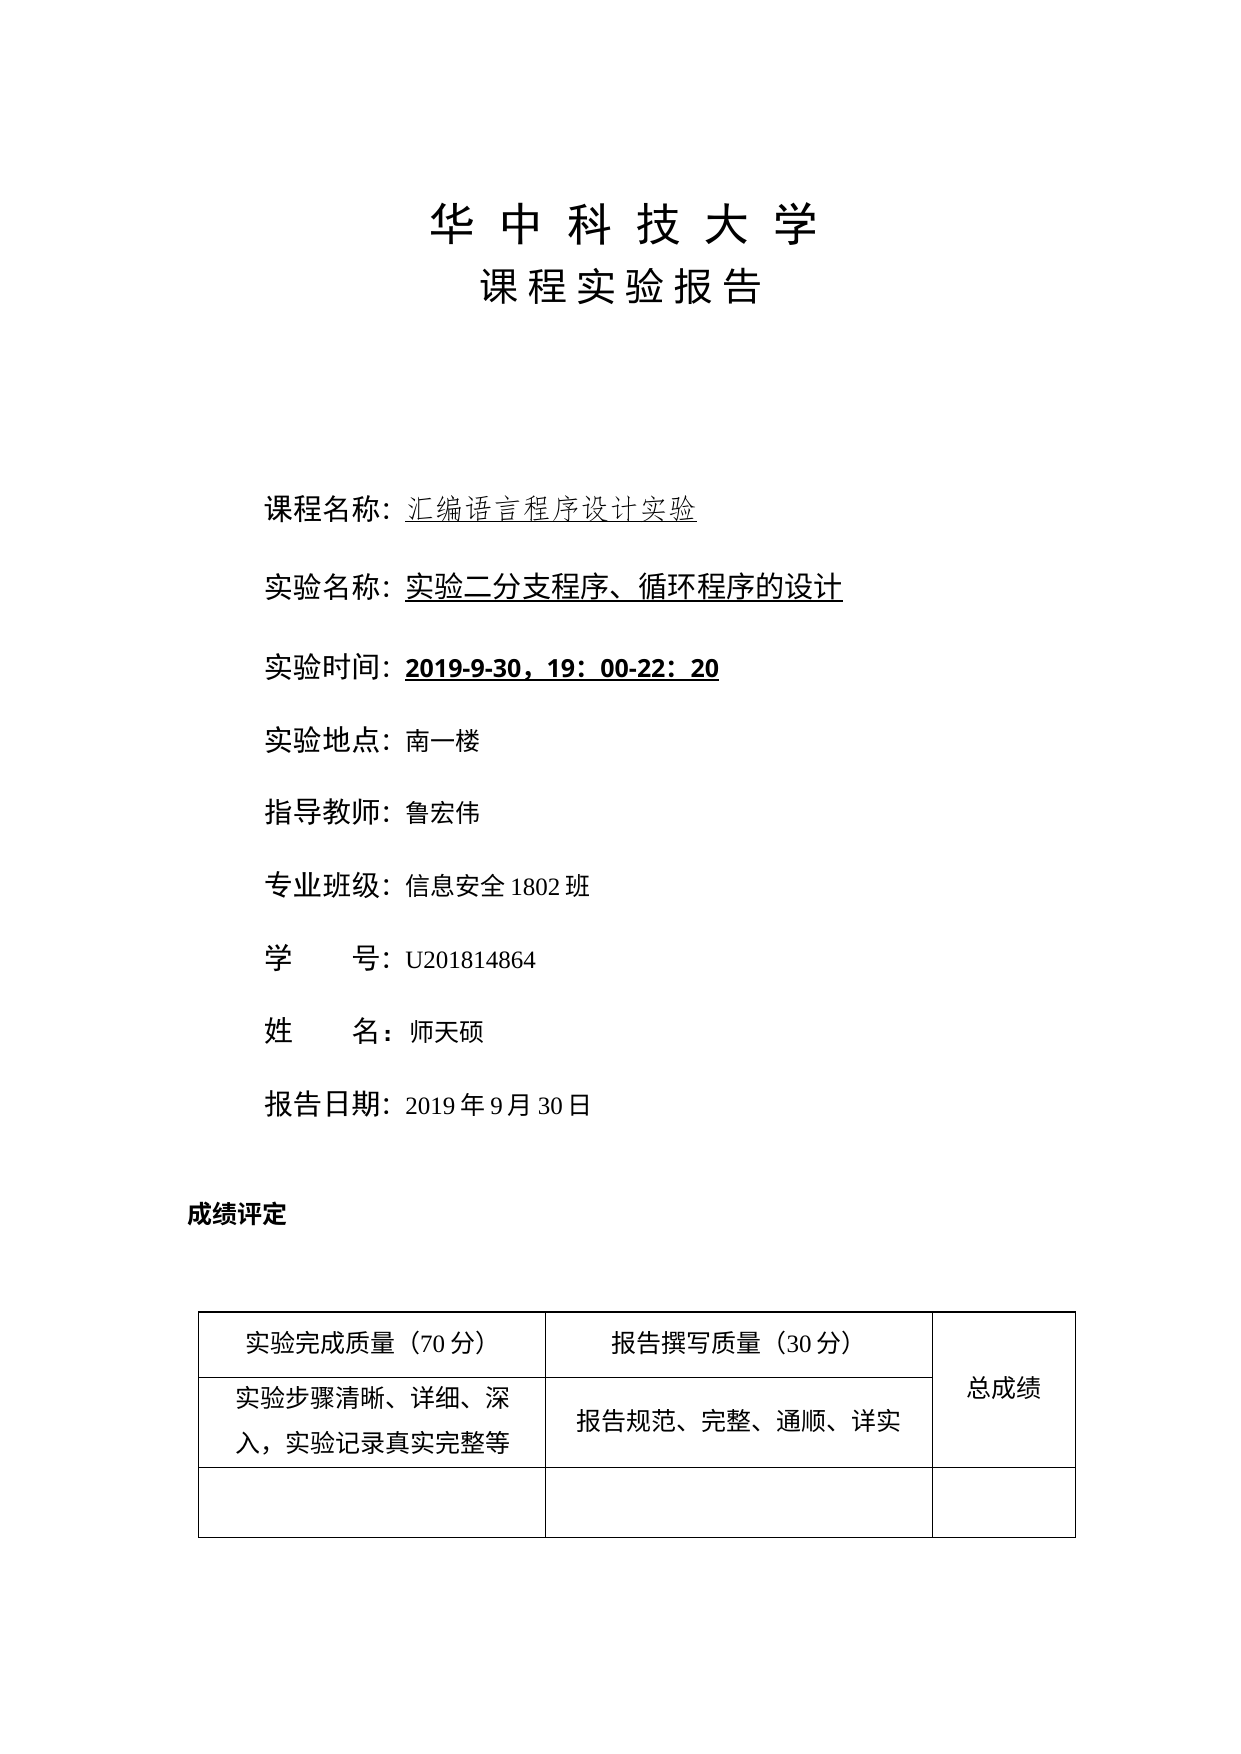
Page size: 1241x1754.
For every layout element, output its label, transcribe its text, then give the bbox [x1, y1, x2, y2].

text 学 号：U201814864 [263, 939, 1053, 976]
text 实验时间：2019-9-30，19：00-22：20 [263, 648, 1053, 684]
text 课程名称：汇编语言程序设计实验 [263, 490, 1053, 527]
text 实验地点：南一楼 [263, 721, 1053, 757]
table_cell 报告规范、完整、通顺、详实 [546, 1378, 932, 1467]
table_cell [546, 1468, 932, 1537]
text 课 程 实 验 报 告 [187, 260, 1053, 309]
text 报告日期：2019年9月30日 [263, 1085, 1053, 1122]
text 专业班级：信息安全1802班 [263, 867, 1053, 903]
table_cell [199, 1468, 545, 1537]
table_header 实验完成质量（70分） [199, 1313, 545, 1377]
table_header 总成绩 [933, 1313, 1075, 1467]
table_cell 实验步骤清晰、详细、深入，实验记录真实完整等 [199, 1378, 545, 1467]
text 姓 名：师天硕 [263, 1012, 1053, 1049]
table_cell [933, 1468, 1075, 1537]
text 成绩评定 [187, 1194, 1053, 1231]
text 指导教师：鲁宏伟 [263, 794, 1053, 830]
text 实验名称：实验二分支程序、循环程序的设计 [263, 563, 1053, 606]
table_header 报告撰写质量（30分） [546, 1313, 932, 1377]
text 华 中 科 技 大 学 [187, 194, 1053, 247]
